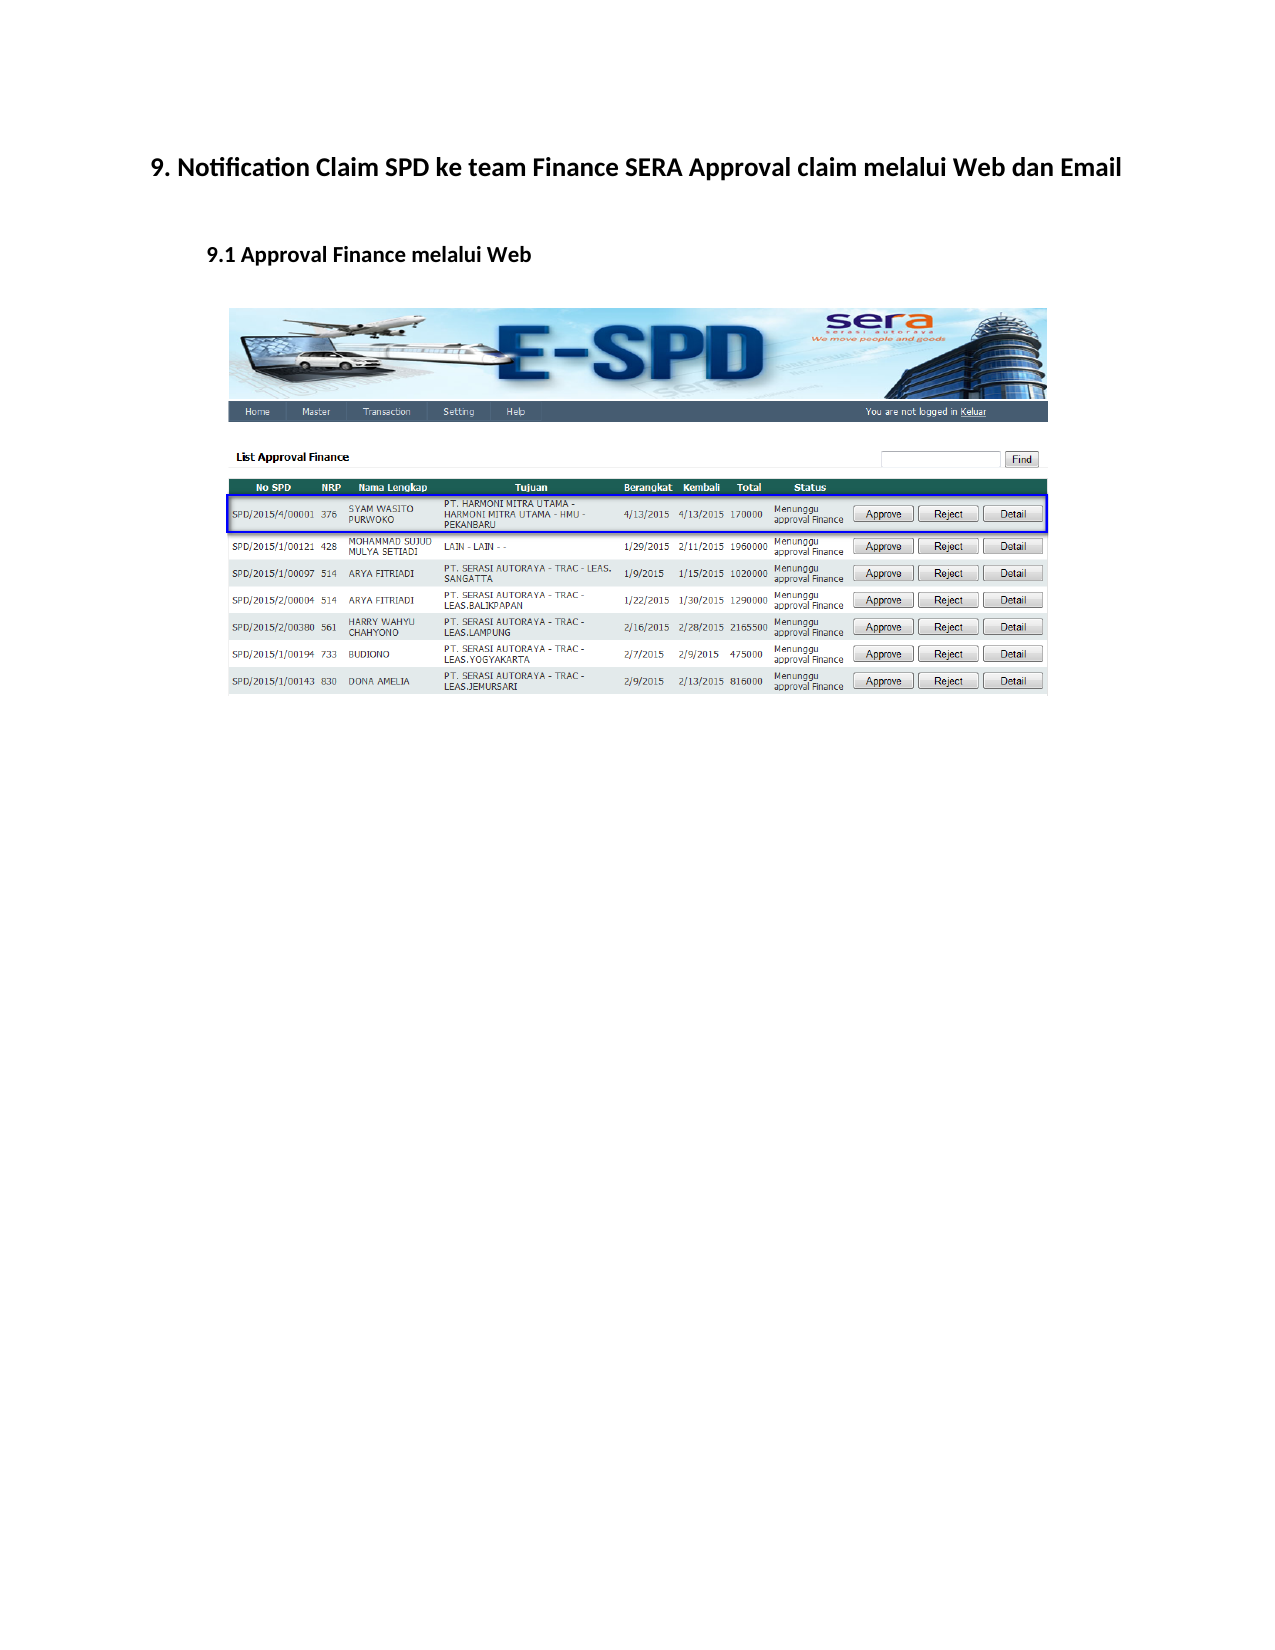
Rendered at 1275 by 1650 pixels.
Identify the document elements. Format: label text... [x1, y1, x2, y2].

text 9.1 Approval Finance melalui Web [206, 240, 1125, 268]
picture [225, 304, 1049, 696]
text 9. Notification Claim SPD ke team Finance SERA Approval claim melalui Web dan Email [150, 150, 1125, 215]
